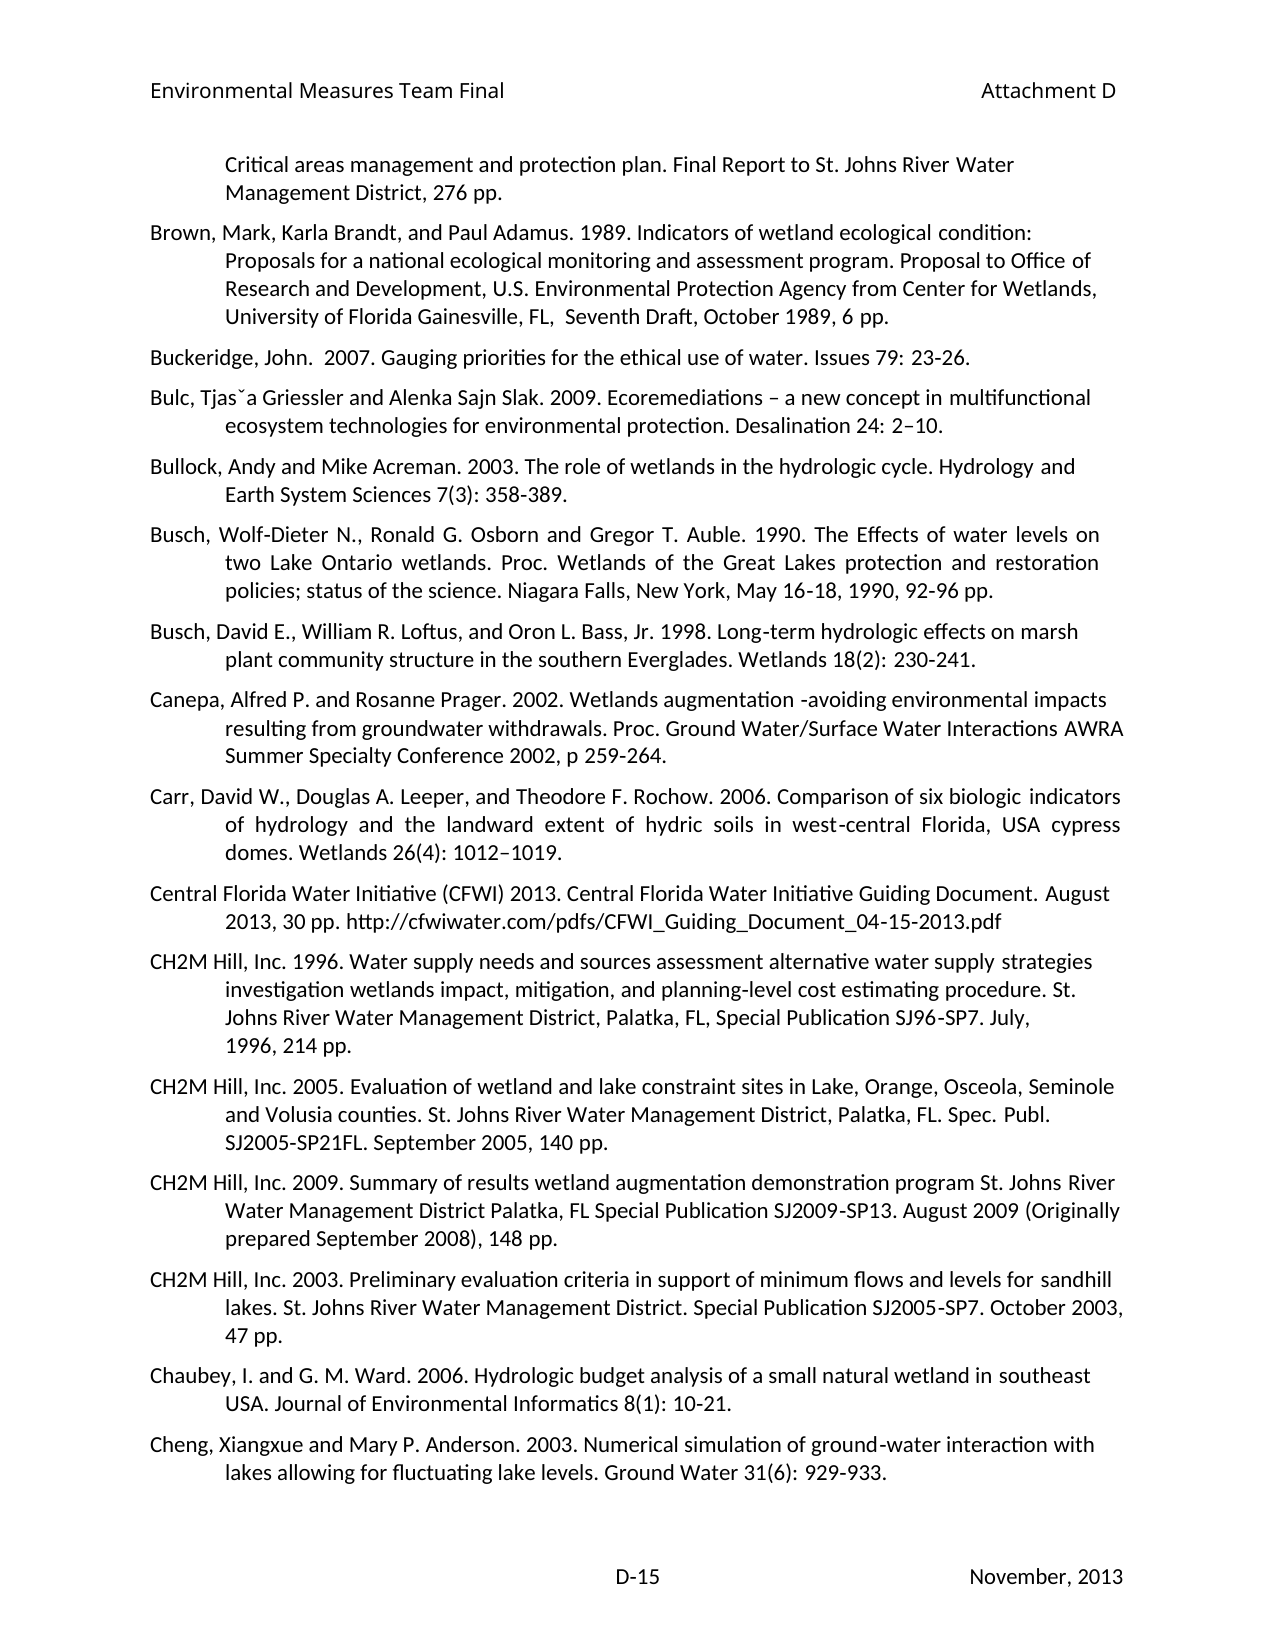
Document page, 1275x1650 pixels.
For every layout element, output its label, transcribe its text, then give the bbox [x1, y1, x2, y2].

text Busch, Wolf‐Dieter N., Ronald G. Osborn and Gregor T. Auble. 1990. The Effects of water levels on two Lake Ontario wetlands. Proc. Wetlands of the Great Lakes protection and restoration policies; status of the science. Niagara Falls, New York, May 16‐18, 1990, 92‐96 pp. [150, 521, 1101, 604]
text Cheng, Xiangxue and Mary P. Anderson. 2003. Numerical simulation of ground‐water interaction with lakes allowing for fluctuating lake levels. Ground Water 31(6): 929‐933. [150, 1430, 1118, 1486]
text Central Florida Water Initiative (CFWI) 2013. Central Florida Water Initiative Guiding Document. August 2013, 30 pp. http://cfwiwater.com/pdfs/CFWI_Guiding_Document_04‐15‐2013.pdf [150, 879, 1118, 935]
text CH2M Hill, Inc. 1996. Water supply needs and sources assessment alternative water supply strategies investigation wetlands impact, mitigation, and planning‐level cost estimating procedure. St. [150, 947, 1118, 1003]
text Johns River Water Management District, Palatka, FL, Special Publication SJ96‐SP7. July, 1996, 214 pp. [225, 1003, 1086, 1059]
text SJ2005‐SP21FL. September 2005, 140 pp. [225, 1128, 1118, 1156]
text CH2M Hill, Inc. 2005. Evaluation of wetland and lake constraint sites in Lake, Orange, Osceola, Seminole and Volusia counties. St. Johns River Water Management District, Palatka, FL. Spec. Publ. [150, 1072, 1118, 1128]
text Busch, David E., William R. Loftus, and Oron L. Bass, Jr. 1998. Long‐term hydrologic effects on marsh plant community structure in the southern Everglades. Wetlands 18(2): 230‐241. [150, 617, 1118, 673]
text Buckeridge, John. 2007. Gauging priorities for the ethical use of water. Issues 79: 23‐26. [150, 343, 1118, 371]
text Bulc, Tjasˇa Griessler and Alenka Sajn Slak. 2009. Ecoremediations – a new concept in multifunctional ecosystem technologies for environmental protection. Desalination 24: 2–10. [150, 383, 1118, 439]
text Critical areas management and protection plan. Final Report to St. Johns River Water Management District, 276 pp. [225, 150, 1118, 206]
text CH2M Hill, Inc. 2009. Summary of results wetland augmentation demonstration program St. Johns River Water Management District Palatka, FL Special Publication SJ2009‐SP13. August 2009 (Originally prepared September 2008), 148 pp. [150, 1168, 1120, 1252]
text Bullock, Andy and Mike Acreman. 2003. The role of wetlands in the hydrologic cycle. Hydrology and Earth System Sciences 7(3): 358‐389. [150, 452, 1118, 508]
text Chaubey, I. and G. M. Ward. 2006. Hydrologic budget analysis of a small natural wetland in southeast USA. Journal of Environmental Informatics 8(1): 10‐21. [150, 1361, 1118, 1417]
text CH2M Hill, Inc. 2003. Preliminary evaluation criteria in support of minimum flows and levels for sandhill lakes. St. Johns River Water Management District. Special Publication SJ2005‐SP7. October 2003, 47 pp. [150, 1265, 1124, 1349]
text Canepa, Alfred P. and Rosanne Prager. 2002. Wetlands augmentation ‐avoiding environmental impacts resulting from groundwater withdrawals. Proc. Ground Water/Surface Water Interactions AWRA Summer Specialty Conference 2002, p 259‐264. [150, 686, 1124, 770]
text Carr, David W., Douglas A. Leeper, and Theodore F. Rochow. 2006. Comparison of six biologic indicators of hydrology and the landward extent of hydric soils in west‐central Florida, USA cypress domes. Wetlands 26(4): 1012–1019. [150, 782, 1121, 866]
text Brown, Mark, Karla Brandt, and Paul Adamus. 1989. Indicators of wetland ecological condition: Proposals for a national ecological monitoring and assessment program. Proposal to Office of Research and Development, U.S. Environmental Protection Agency from Center for Wetlands, University of Florida Gainesville, FL, Seventh Draft, October 1989, 6 pp. [150, 218, 1118, 330]
